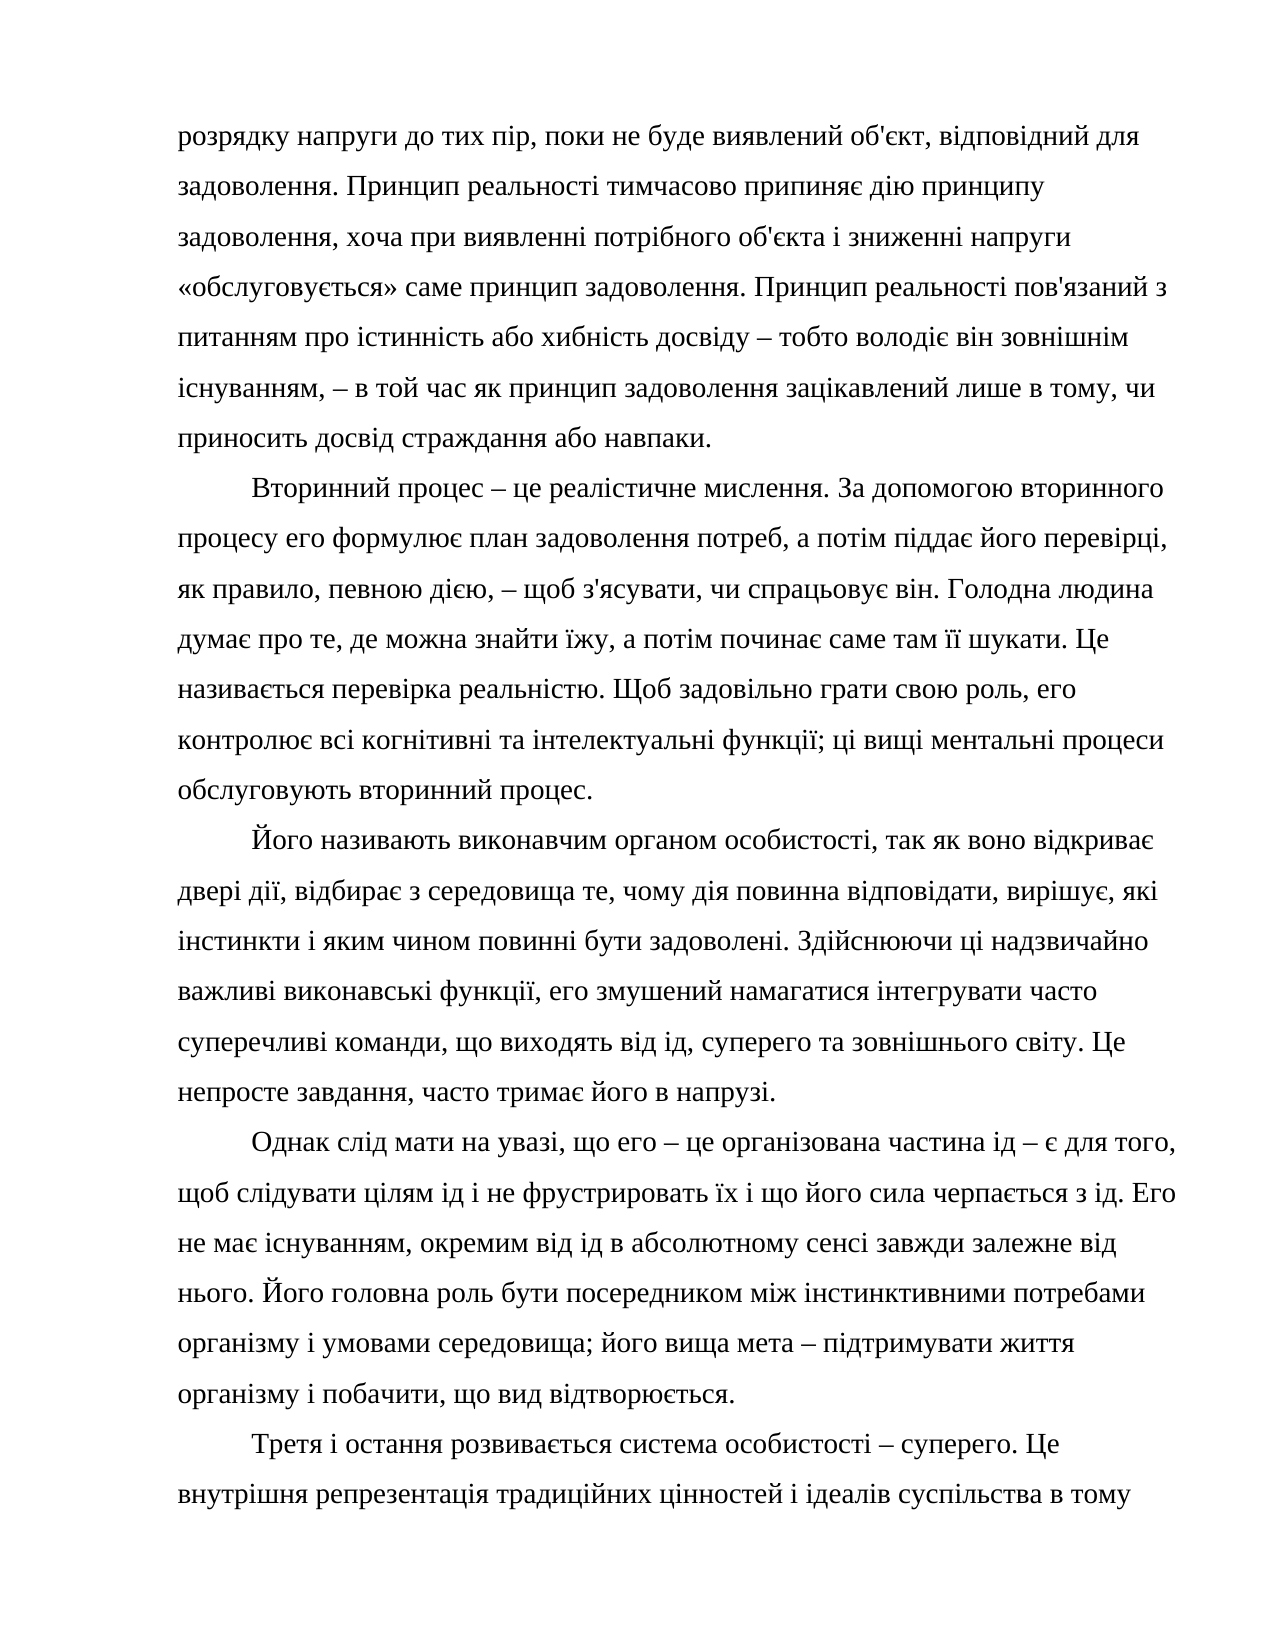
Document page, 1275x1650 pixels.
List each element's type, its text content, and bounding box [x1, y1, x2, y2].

text Вторинний процес – це реалістичне мислення. За допомогою вторинного процесу его формулює план задоволення потреб, а потім піддає його перевірці, як правило, певною дією, – щоб з'ясувати, чи спрацьовує він. Голодна людина думає про те, де можна знайти їжу, а потім починає саме там її шукати. Це називається перевірка реальністю. Щоб задовільно грати свою роль, его контролює всі когнітивні та інтелектуальні функції; ці вищі ментальні процеси обслуговують вторинний процес. [177, 470, 1186, 806]
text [177, 1426, 1186, 1510]
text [177, 118, 1186, 453]
text Його називають виконавчим органом особистості, так як воно відкриває двері дії, відбирає з середовища те, чому дія повинна відповідати, вирішує, які інстинкти і яким чином повинні бути задоволені. Здійснюючи ці надзвичайно важливі виконавські функції, его змушений намагатися інтегрувати часто суперечливі команди, що виходять від ід, суперего та зовнішнього світу. Це непросте завдання, часто тримає його в напрузі. [177, 822, 1186, 1108]
text Однак слід мати на увазі, що его – це організована частина ід – є для того, щоб слідувати цілям ід і не фрустрировать їх і що його сила черпається з ід. Его не має існуванням, окремим від ід в абсолютному сенсі завжди залежне від нього. Його головна роль бути посередником між інстинктивними потребами організму і умовами середовища; його вища мета – підтримувати життя організму і побачити, що вид відтворюється. [177, 1124, 1186, 1409]
